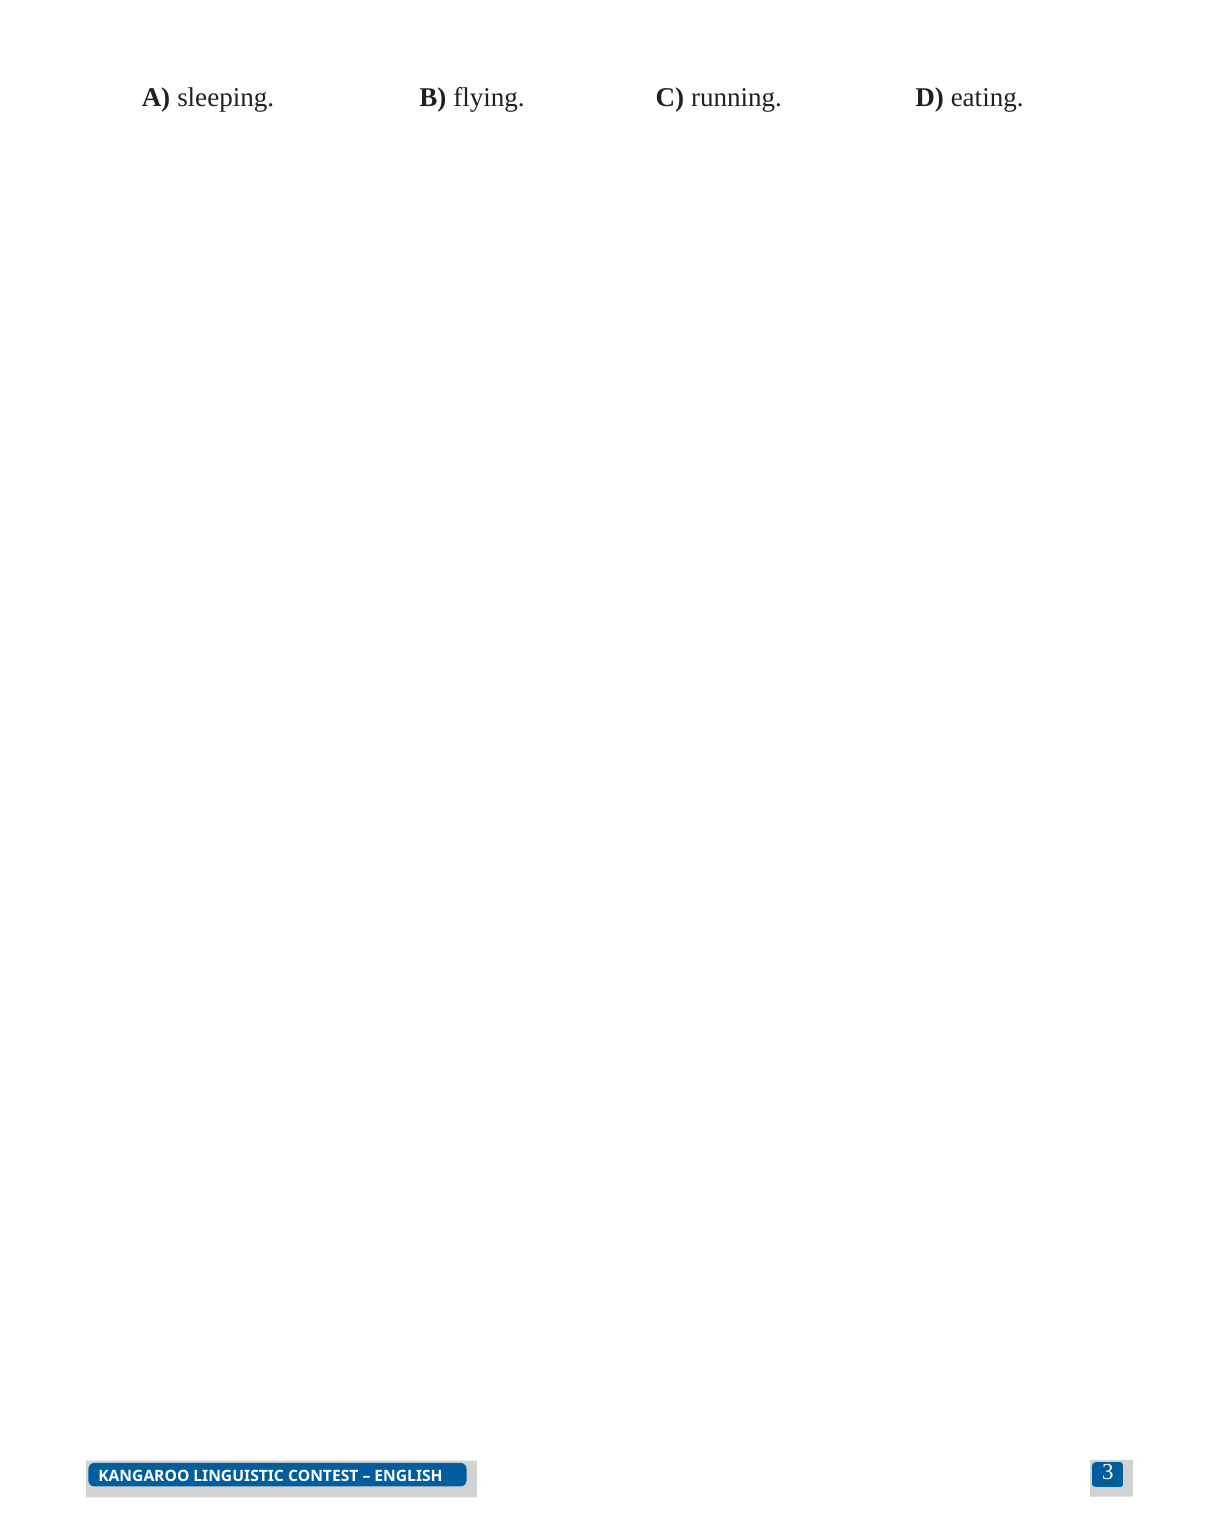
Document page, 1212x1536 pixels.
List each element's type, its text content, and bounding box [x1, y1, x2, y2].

picture [1092, 1462, 1123, 1487]
list sleeping. B) flying. C) running. D) eating. [142, 81, 1211, 112]
